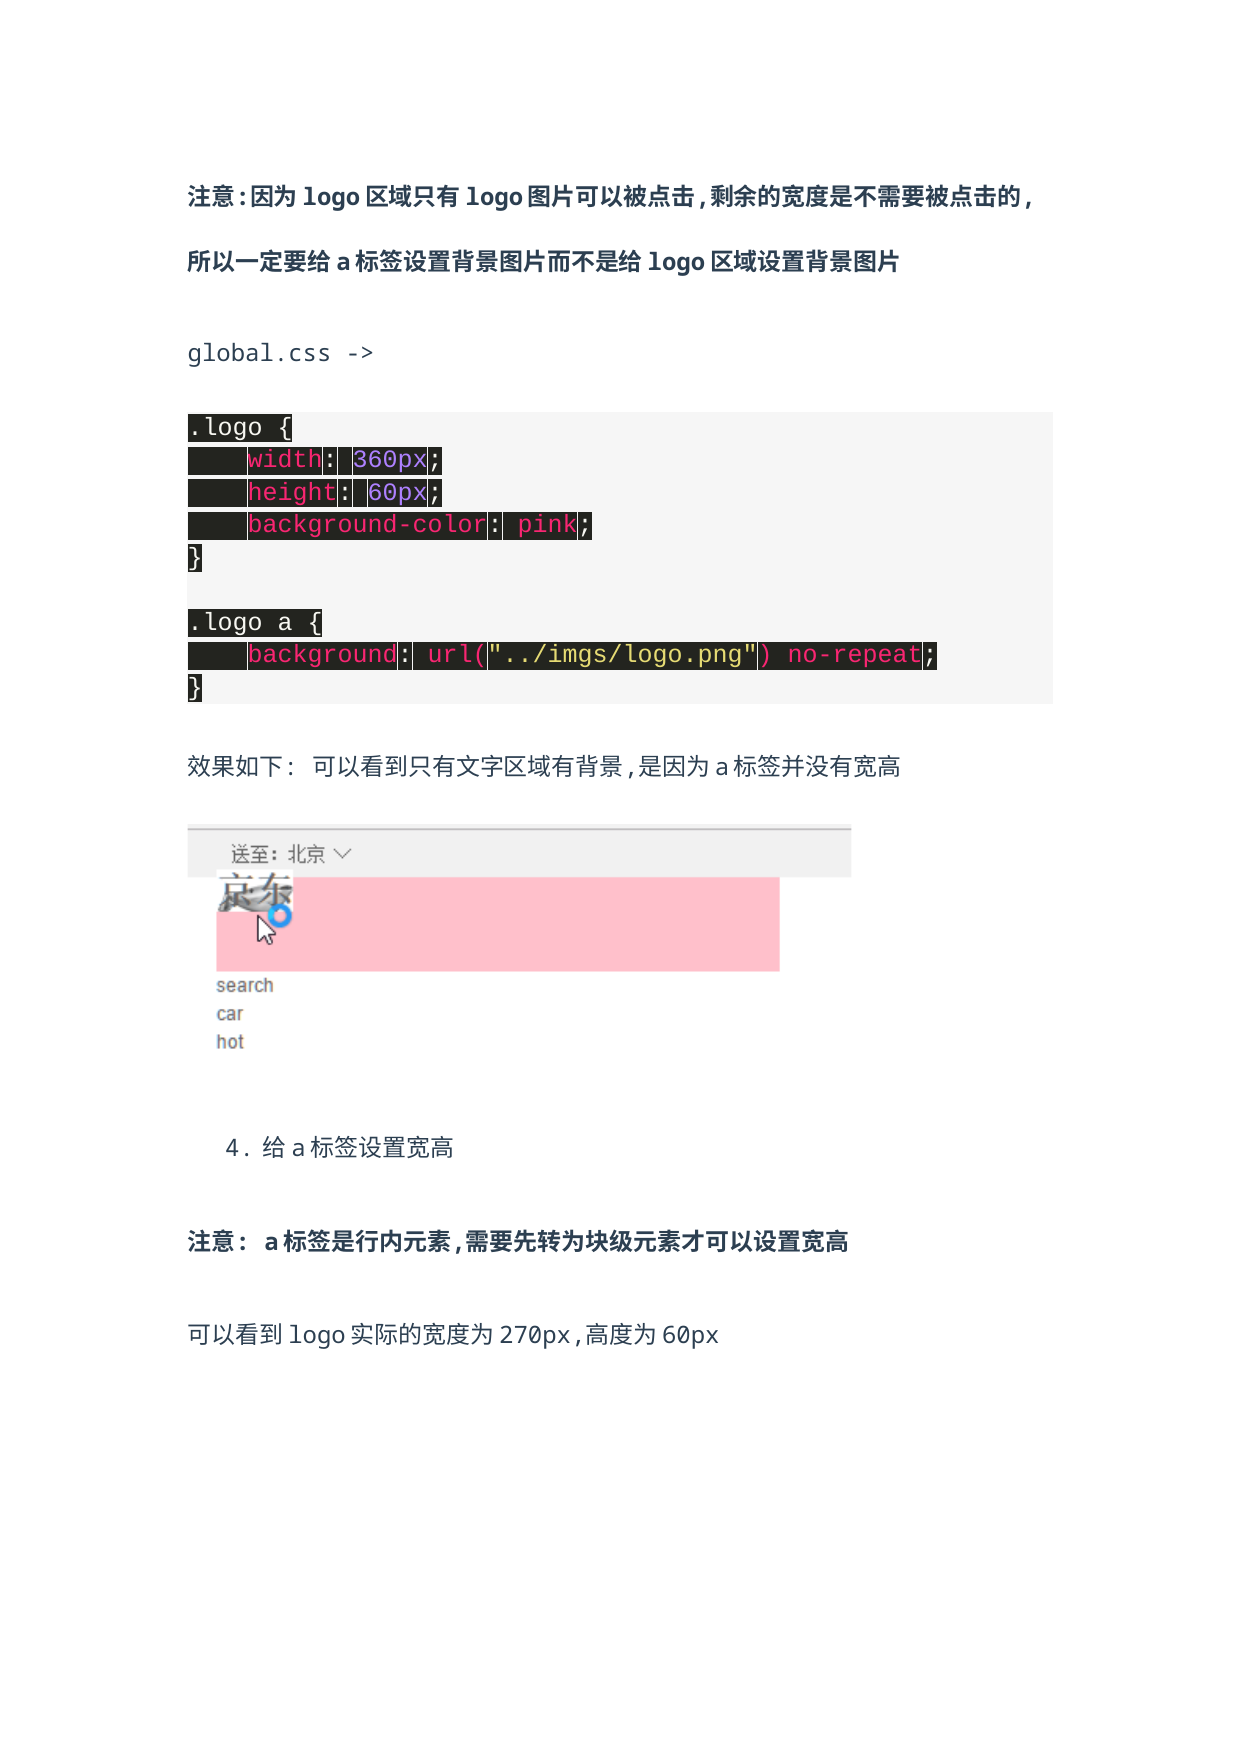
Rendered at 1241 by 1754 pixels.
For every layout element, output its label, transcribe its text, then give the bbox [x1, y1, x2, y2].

text global.css -> [187, 319, 1053, 384]
text 可以看到logo实际的宽度为270px,高度为60px [187, 1300, 1053, 1365]
text 注意: a标签是行内元素,需要先转为块级元素才可以设置宽高 [187, 1208, 1053, 1273]
picture [187, 824, 852, 1085]
text .logo { width: 360px; height: 60px; background-color: pink; } .logo a { background: url("../imgs/logo.png") no-repeat; } [187, 412, 1053, 704]
text 注意:因为logo区域只有logo图片可以被点击,剩余的宽度是不需要被点击的,所以一定要给a标签设置背景图片而不是给logo区域设置背景图片 [187, 162, 1053, 292]
list 给a标签设置宽高 [225, 1114, 1053, 1179]
text 效果如下: 可以看到只有文字区域有背景,是因为a标签并没有宽高 [187, 732, 1053, 797]
